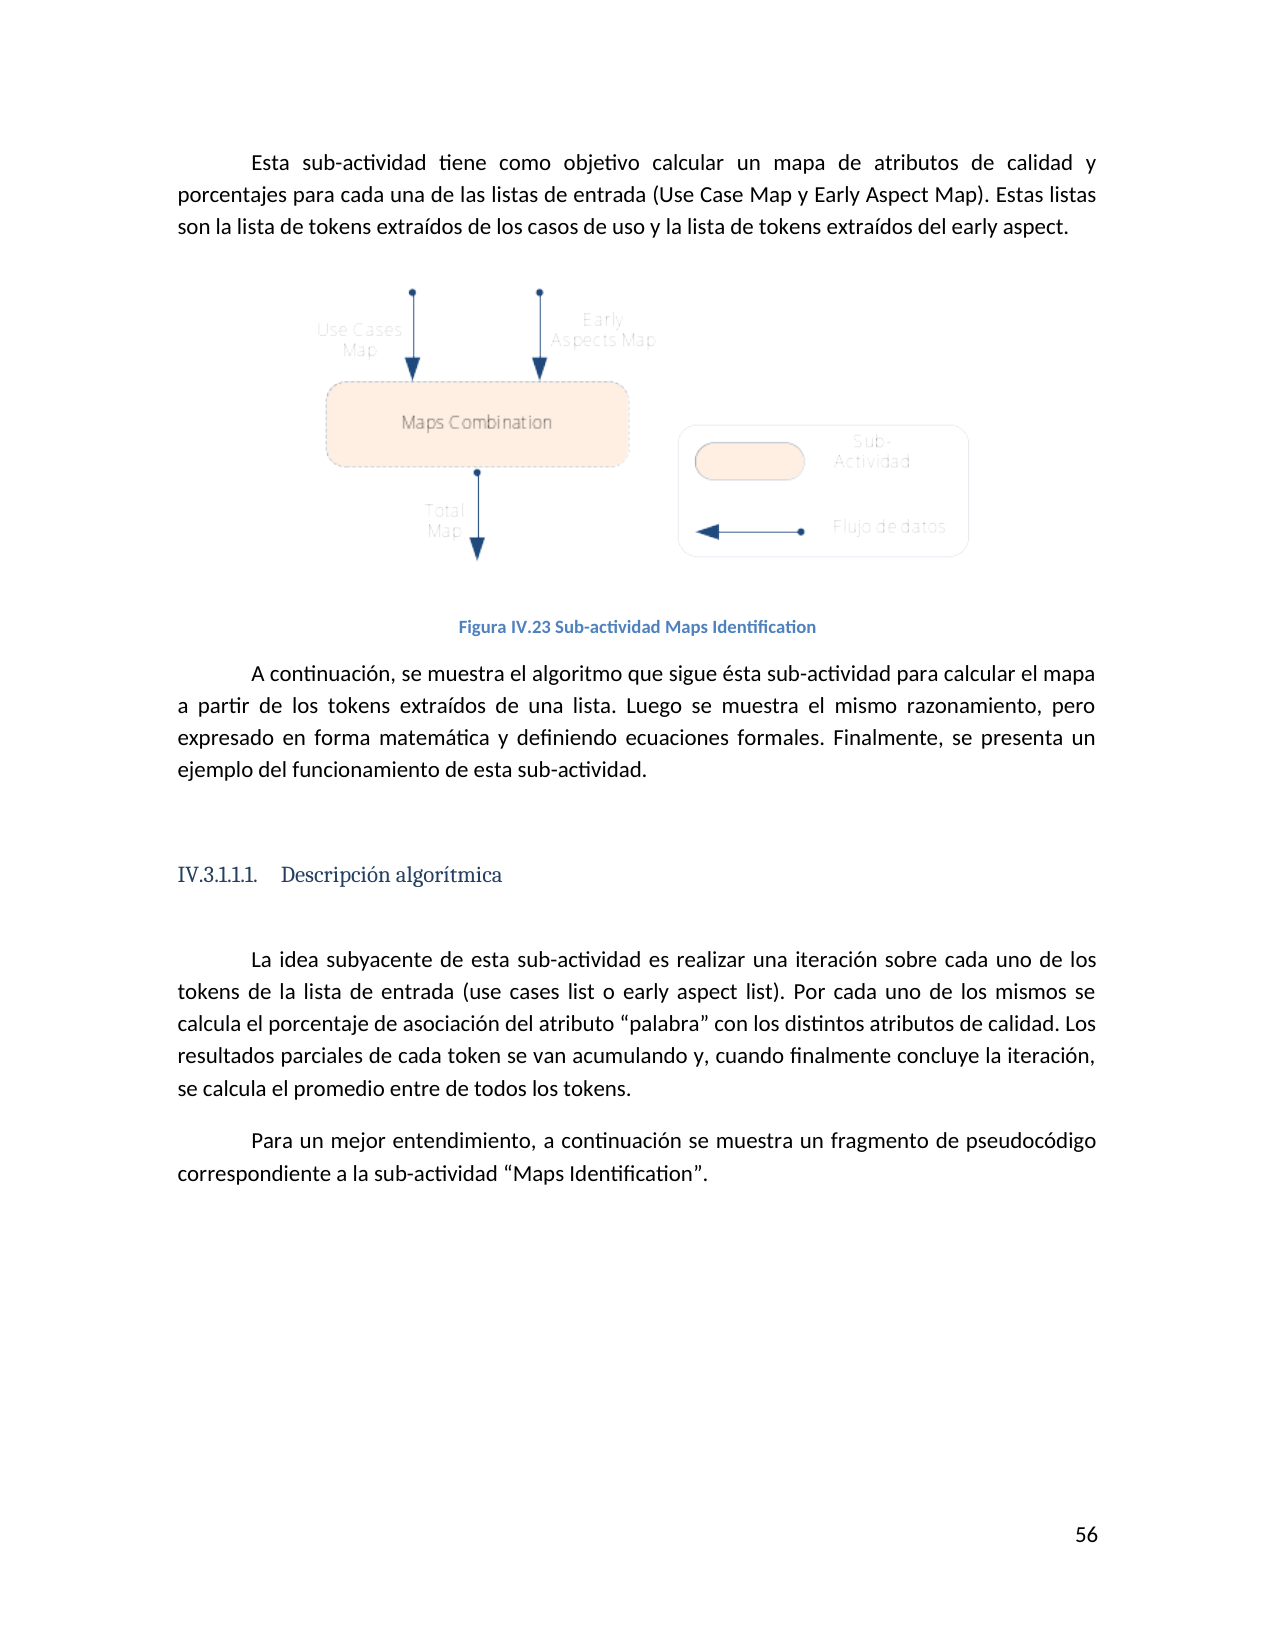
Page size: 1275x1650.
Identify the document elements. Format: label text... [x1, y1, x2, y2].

text Esta sub-actividad tiene como objetivo calcular un mapa de atributos de calidad y porcentajes para cada una de las listas de entrada (Use Case Map y Early Aspect Map). Estas listas son la lista de tokens extraídos de los casos de uso y la lista de tokens extraídos del early aspect. [177, 148, 1098, 240]
text La idea subyacente de esta sub-actividad es realizar una iteración sobre cada uno de los tokens de la lista de entrada (use cases list o early aspect list). Por cada uno de los mismos se calcula el porcentaje de asociación del atributo “palabra” con los distintos atributos de calidad. Los resultados parciales de cada token se van acumulando y, cuando finalmente concluye la iteración, se calcula el promedio entre de todos los tokens. [177, 945, 1098, 1102]
text Para un mejor entendimiento, a continuación se muestra un fragmento de pseudocódigo correspondiente a la sub-actividad “Maps Identification”. [177, 1127, 1098, 1187]
text A continuación, se muestra el algoritmo que sigue ésta sub-actividad para calcular el mapa a partir de los tokens extraídos de una lista. Luego se muestra el mismo razonamiento, pero expresado en forma matemática y definiendo ecuaciones formales. Finalmente, se presenta un ejemplo del funcionamiento de esta sub-actividad. [177, 659, 1098, 784]
subtitle Descripción algorítmica [177, 862, 1098, 888]
